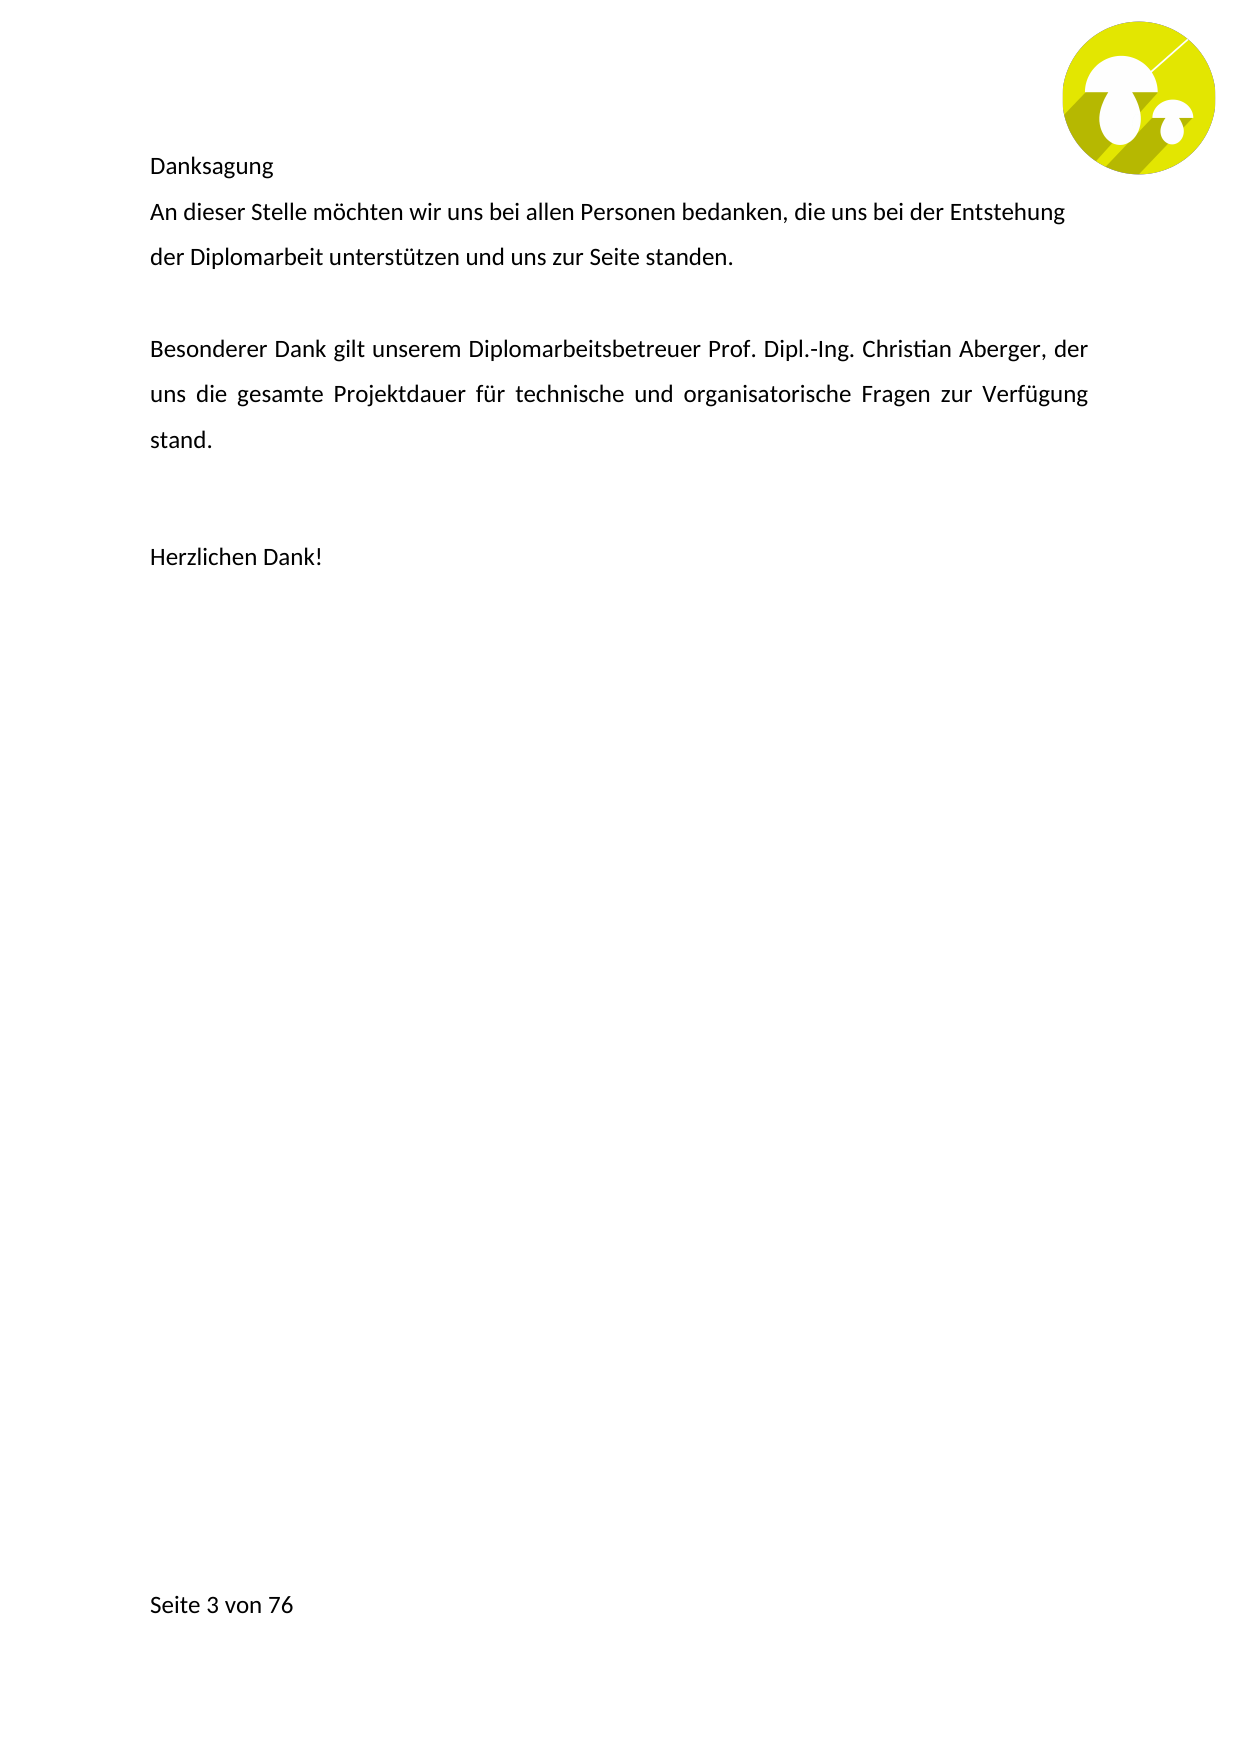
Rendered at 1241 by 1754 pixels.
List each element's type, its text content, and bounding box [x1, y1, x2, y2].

text An dieser Stelle möchten wir uns bei allen Personen bedanken, die uns bei der Entstehung der Diplomarbeit unterstützen und uns zur Seite standen. [150, 196, 1090, 272]
text Besonderer Dank gilt unserem Diplomarbeitsbetreuer Prof. Dipl.-Ing. Christian Aberger, der uns die gesamte Projektdauer für technische und organisatorische Fragen zur Verfügung stand. [150, 333, 1090, 455]
picture [1062, 21, 1216, 175]
text Danksagung [150, 150, 1090, 181]
text Herzlichen Dank! [150, 541, 1090, 571]
